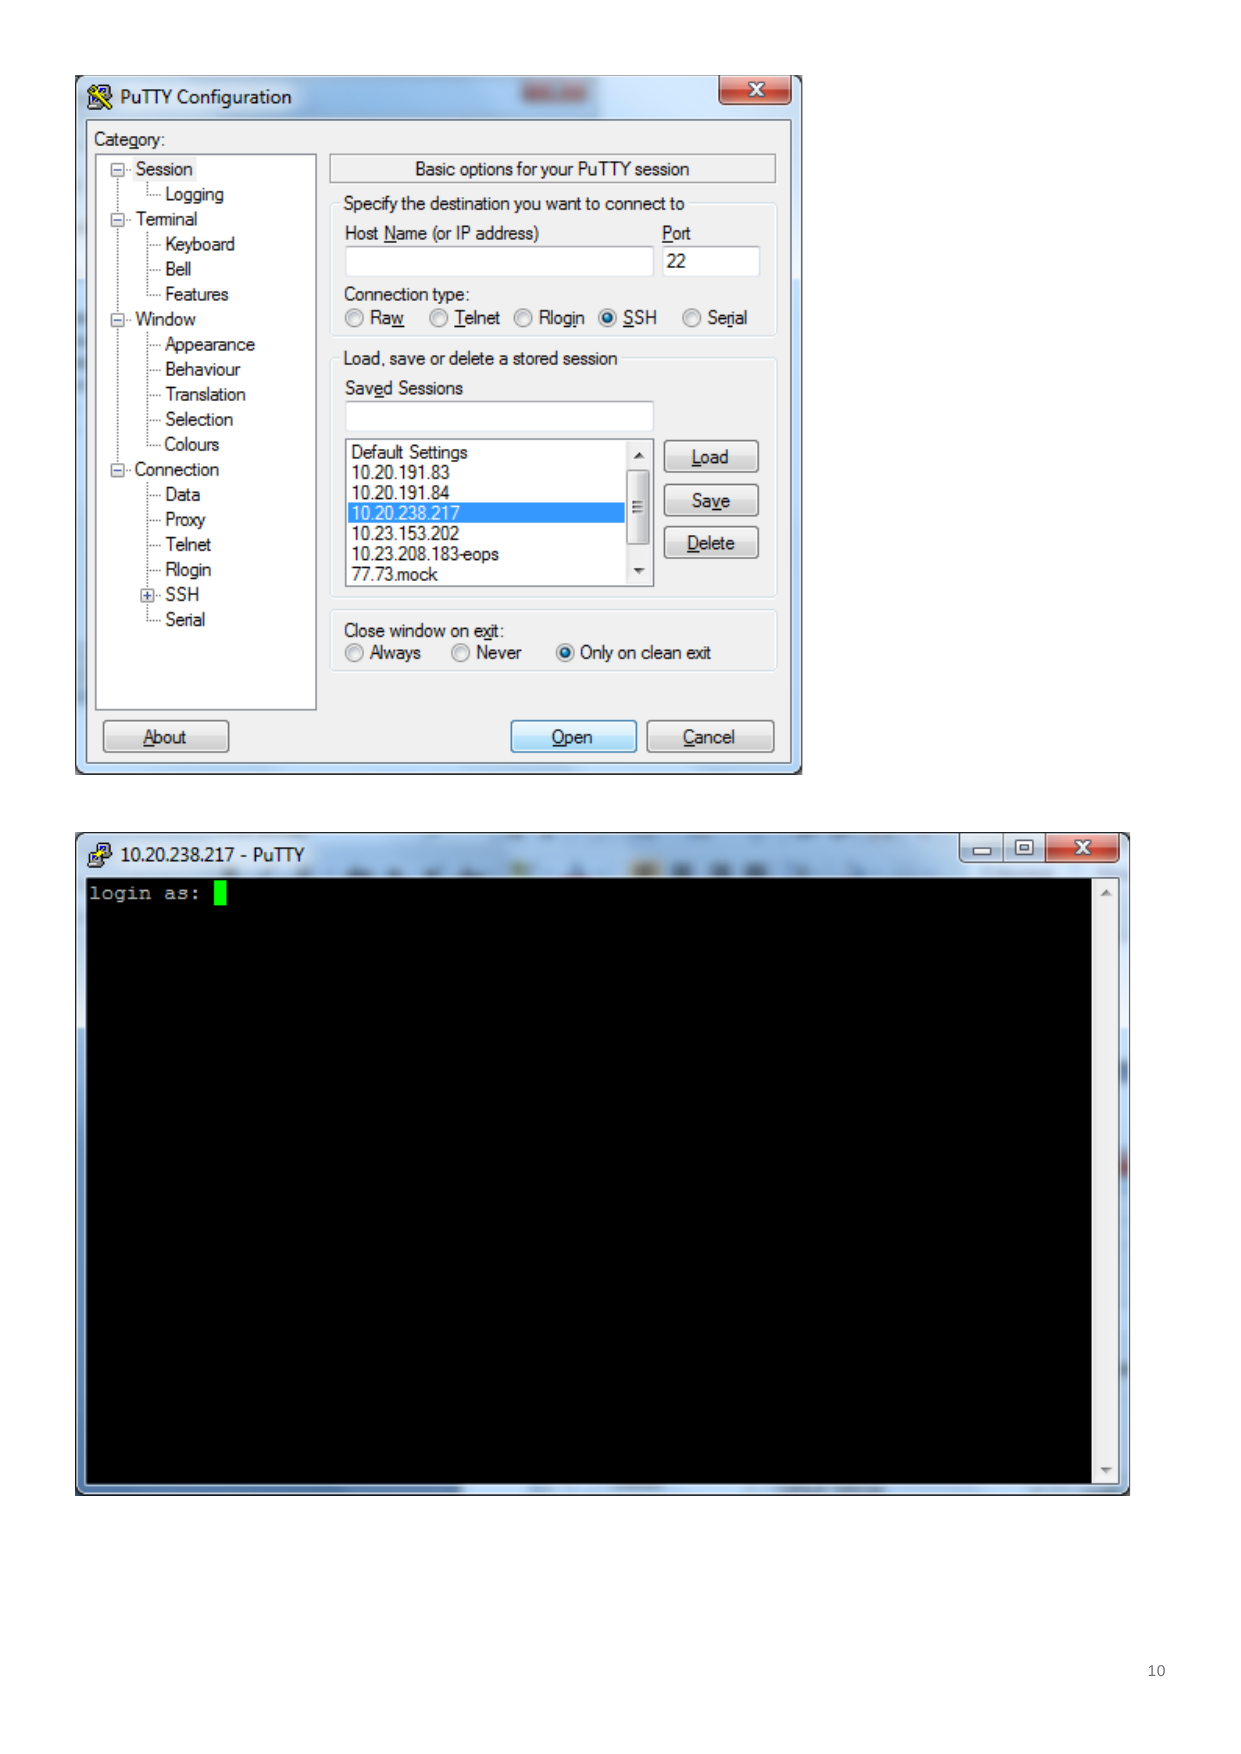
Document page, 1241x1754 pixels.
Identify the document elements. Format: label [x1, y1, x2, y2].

picture [75, 832, 1131, 1496]
picture [75, 75, 803, 775]
